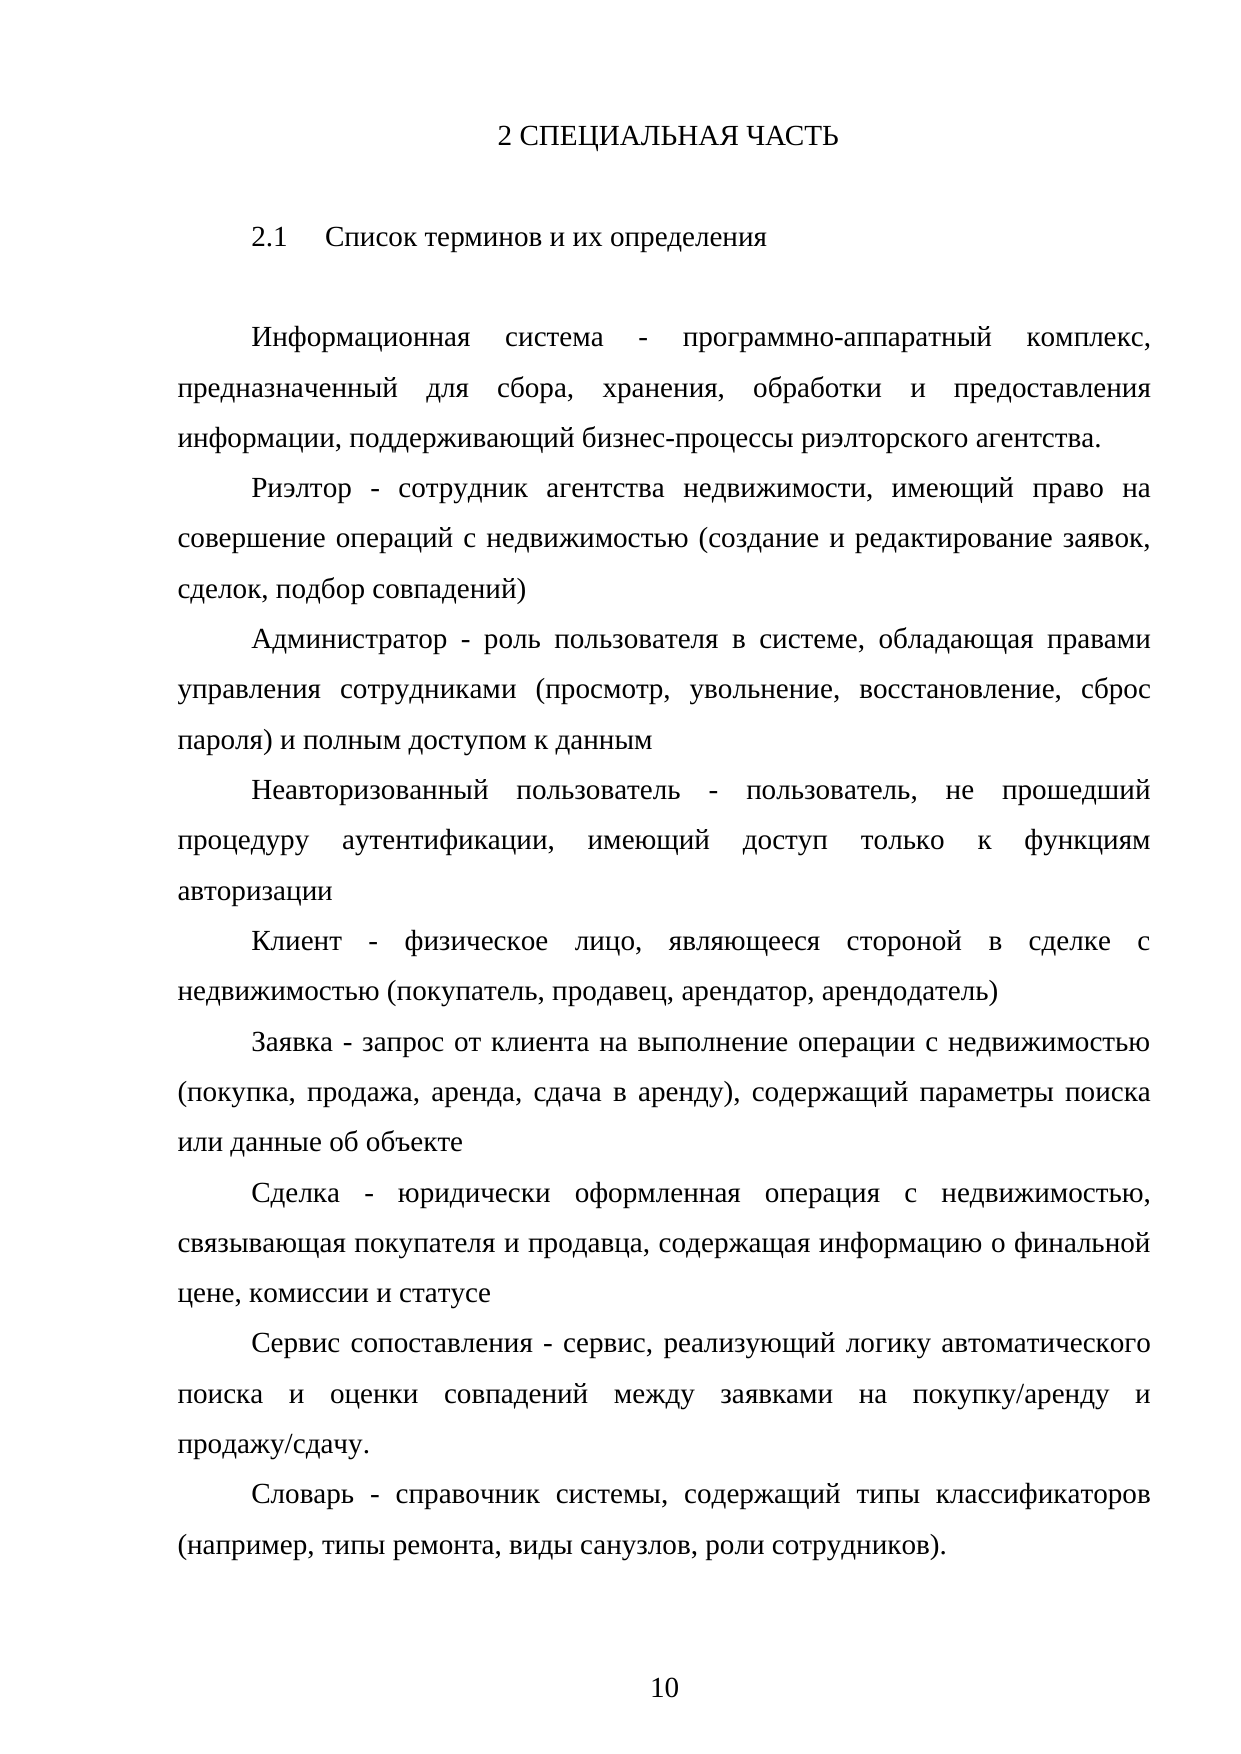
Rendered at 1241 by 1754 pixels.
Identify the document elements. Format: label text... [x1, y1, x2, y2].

text Сервис сопоставления - сервис, реализующий логику автоматического поиска и оценки совпадений между заявками на покупку/аренду и продажу/сдачу. [177, 1326, 1152, 1460]
text Сделка - юридически оформленная операция с недвижимостью, связывающая покупателя и продавца, содержащая информацию о финальной цене, комиссии и статусе [177, 1175, 1152, 1309]
text Неавторизованный пользователь - пользователь, не прошедший процедуру аутентификации, имеющий доступ только к функциям авторизации [177, 772, 1152, 906]
text Информационная система - программно-аппаратный комплекс, предназначенный для сбора, хранения, обработки и предоставления информации, поддерживающий бизнес-процессы риэлторского агентства. [177, 319, 1152, 453]
text Заявка - запрос от клиента на выполнение операции с недвижимостью (покупка, продажа, аренда, сдача в аренду), содержащий параметры поиска или данные об объекте [177, 1024, 1152, 1158]
text Администратор - роль пользователя в системе, обладающая правами управления сотрудниками (просмотр, увольнение, восстановление, сброс пароля) и полным доступом к данным [177, 621, 1152, 755]
text Риэлтор - сотрудник агентства недвижимости, имеющий право на совершение операций с недвижимостью (создание и редактирование заявок, сделок, подбор совпадений) [177, 470, 1152, 604]
text Словарь - справочник системы, содержащий типы классификаторов (например, типы ремонта, виды санузлов, роли сотрудников). [177, 1477, 1152, 1560]
text Клиент - физическое лицо, являющееся стороной в сделке с недвижимостью (покупатель, продавец, арендатор, арендодатель) [177, 923, 1152, 1007]
subtitle Список терминов и их определения [177, 219, 1152, 252]
subtitle 2 СПЕЦИАЛЬНАЯ ЧАСТЬ [177, 118, 1152, 152]
